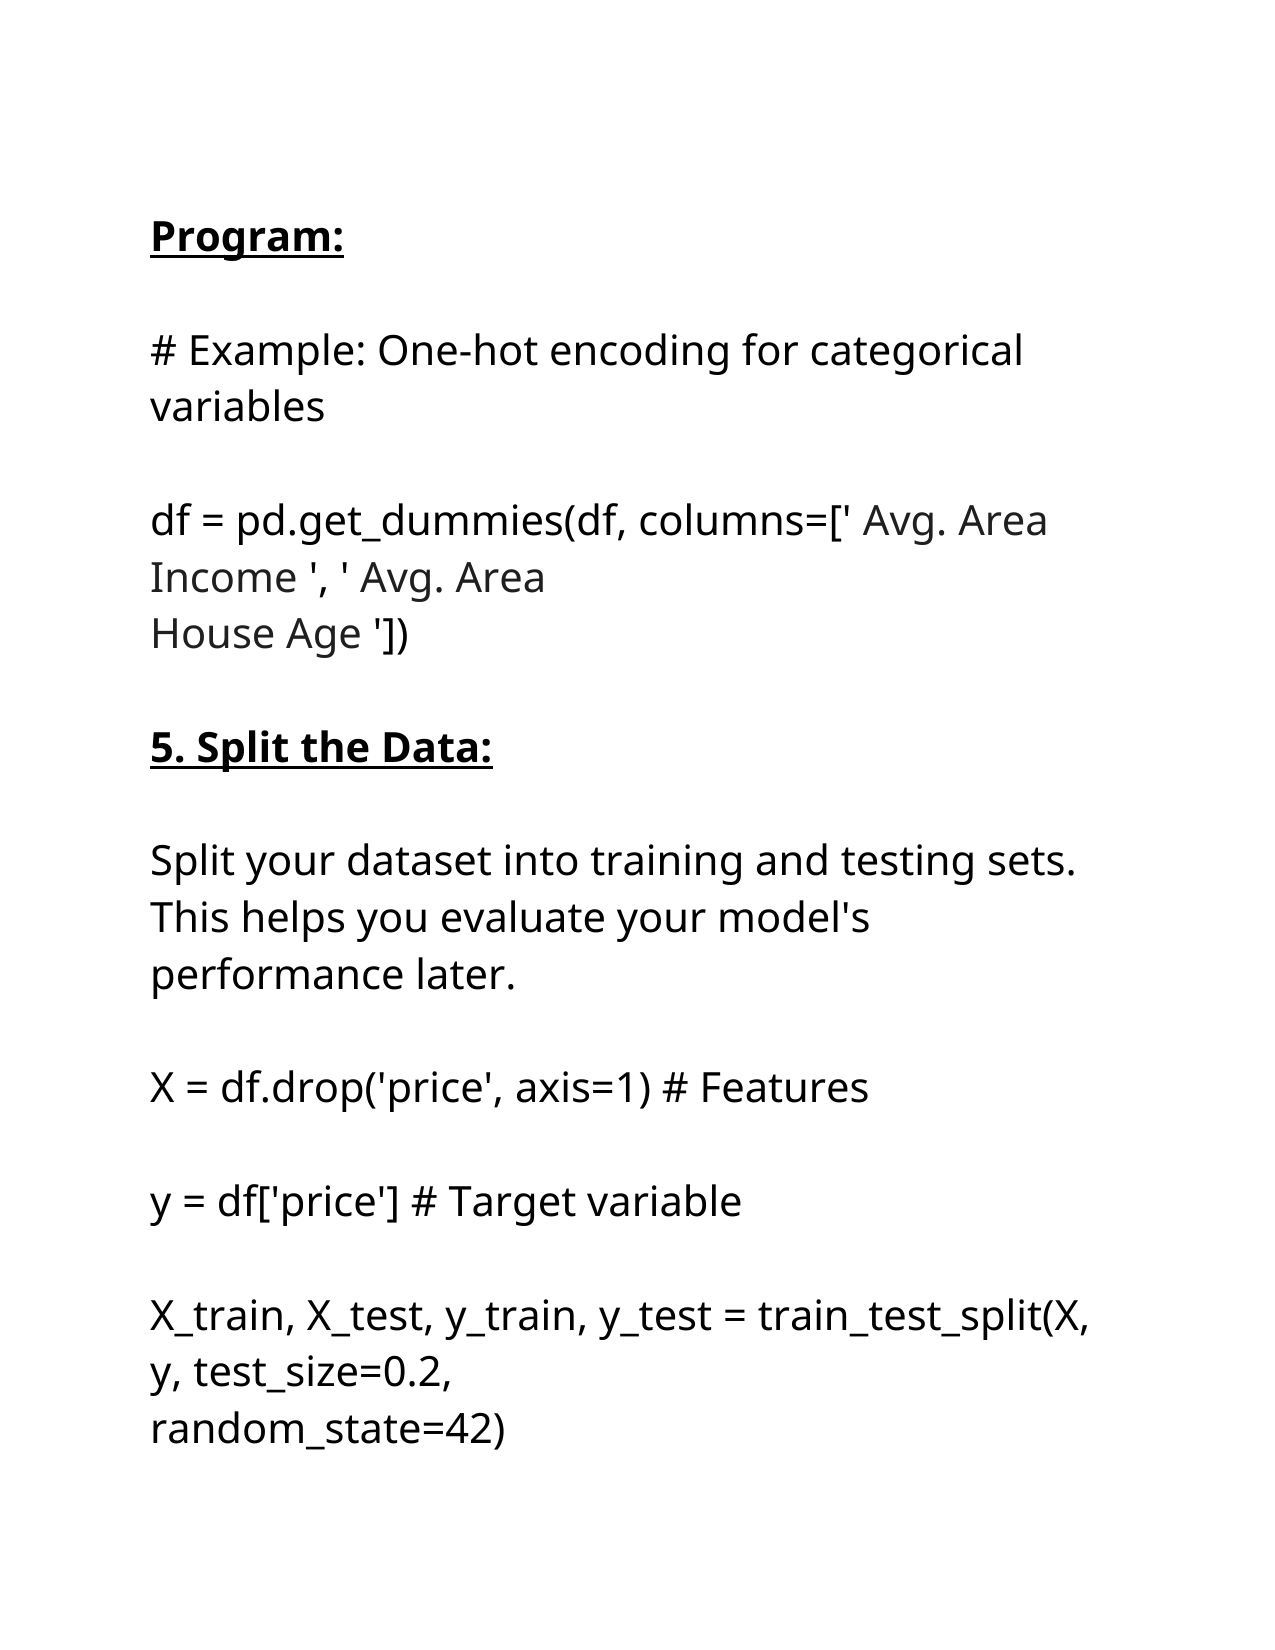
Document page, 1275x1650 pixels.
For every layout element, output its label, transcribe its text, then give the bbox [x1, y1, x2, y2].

text 5. Split the Data: [150, 718, 1125, 774]
text Program: [150, 207, 1125, 263]
text House Age ']) [150, 604, 1125, 661]
text X = df.drop('price', axis=1) # Features [150, 1058, 1125, 1115]
text X_train, X_test, y_train, y_test = train_test_split(X, y, test_size=0.2, [150, 1285, 1125, 1399]
text y = df['price'] # Target variable [150, 1172, 1125, 1229]
text Split your dataset into training and testing sets. This helps you evaluate your model's performance later. [150, 831, 1125, 1002]
text random_state=42) [150, 1399, 1125, 1456]
text # Example: One-hot encoding for categorical variables [150, 320, 1125, 434]
text df = pd.get_dummies(df, columns=[' Avg. Area Income ', ' Avg. Area [150, 491, 1125, 604]
